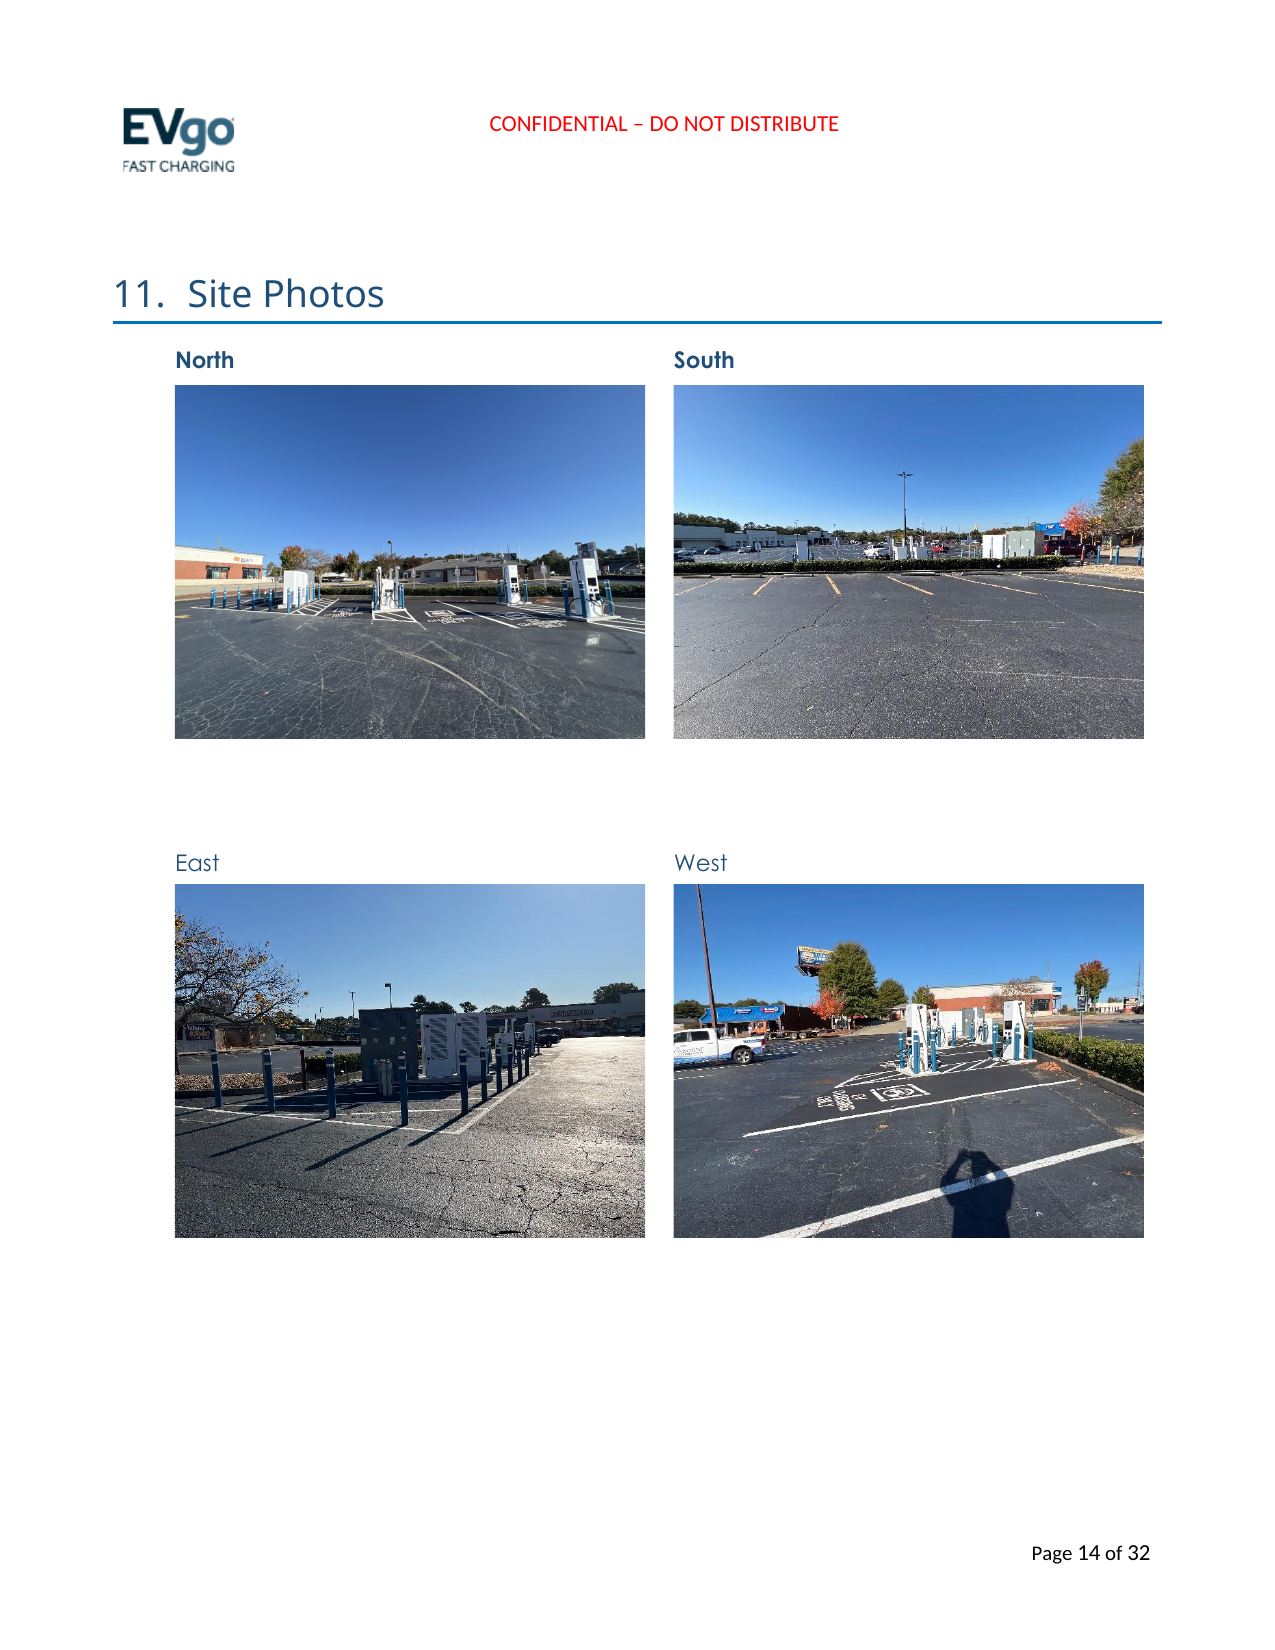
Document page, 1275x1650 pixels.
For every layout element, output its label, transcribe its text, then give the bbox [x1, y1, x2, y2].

table_cell [164, 885, 662, 1356]
table_cell [663, 885, 1161, 1356]
table_header North [164, 336, 662, 386]
subtitle Site Photos [112, 267, 1162, 324]
picture [174, 385, 646, 739]
picture [174, 884, 646, 1238]
picture [673, 884, 1144, 1238]
table_cell West [663, 840, 1161, 885]
picture [673, 385, 1144, 739]
table_header South [663, 336, 1161, 386]
table_cell [164, 386, 662, 839]
table_cell [663, 386, 1161, 839]
picture [123, 108, 235, 172]
table_cell East [164, 840, 662, 885]
